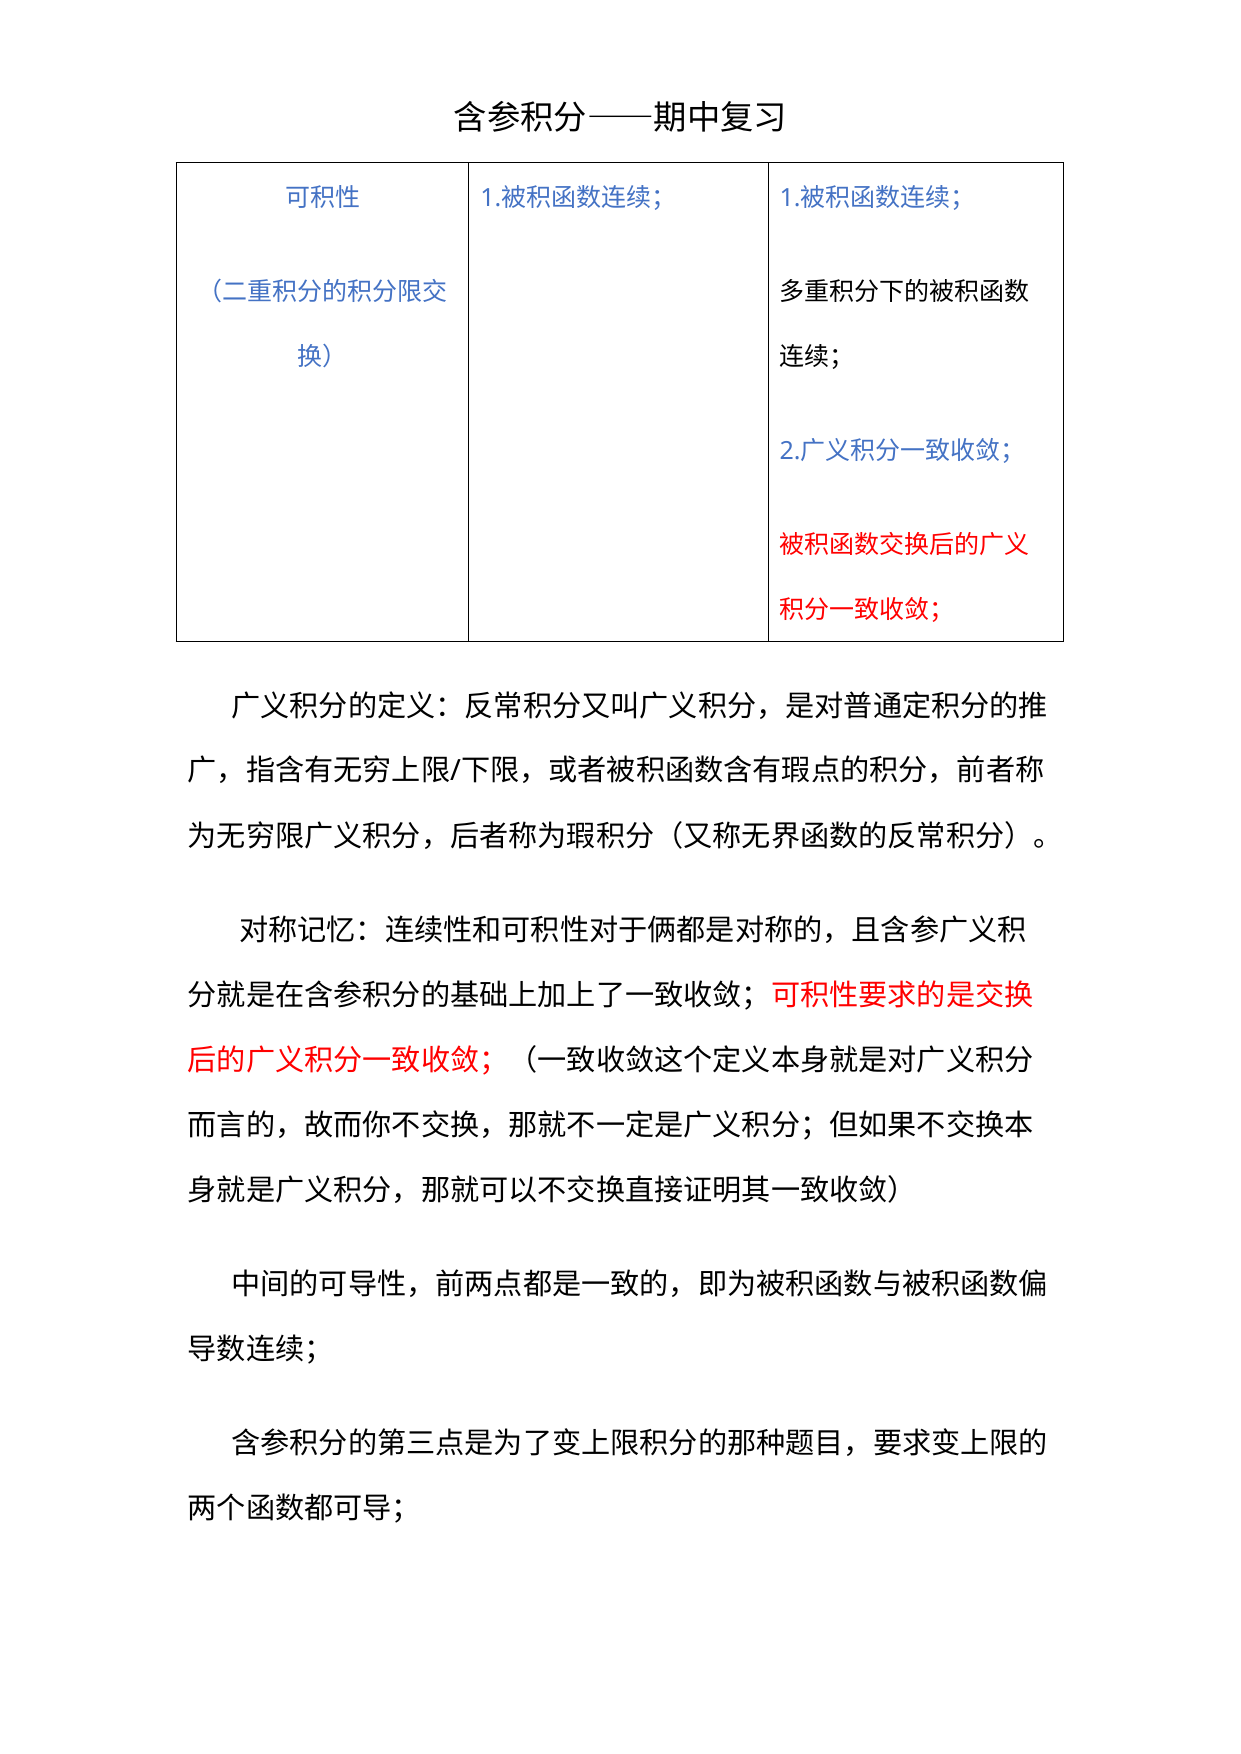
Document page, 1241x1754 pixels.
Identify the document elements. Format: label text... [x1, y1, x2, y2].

table_cell 1.被积函数连续； [469, 163, 768, 641]
text 广义积分的定义：反常积分又叫广义积分，是对普通定积分的推广，指含有无穷上限/下限，或者被积函数含有瑕点的积分，前者称为无穷限广义积分，后者称为瑕积分（又称无界函数的反常积分）。 [187, 671, 1053, 866]
text 对称记忆：连续性和可积性对于俩都是对称的，且含参广义积分就是在含参积分的基础上加上了一致收敛；可积性要求的是交换后的广义积分一致收敛；（一致收敛这个定义本身就是对广义积分而言的，故而你不交换，那就不一定是广义积分；但如果不交换本身就是广义积分，那就可以不交换直接证明其一致收敛） [187, 895, 1053, 1220]
text 含参积分的第三点是为了变上限积分的那种题目，要求变上限的两个函数都可导； [187, 1408, 1053, 1538]
table_cell 1.被积函数连续； 多重积分下的被积函数连续； 2.广义积分一致收敛； 被积函数交换后的广义积分一致收敛； [769, 163, 1063, 641]
table_cell 可积性 （二重积分的积分限交换） [177, 163, 468, 641]
text 中间的可导性，前两点都是一致的，即为被积函数与被积函数偏导数连续； [187, 1249, 1053, 1379]
